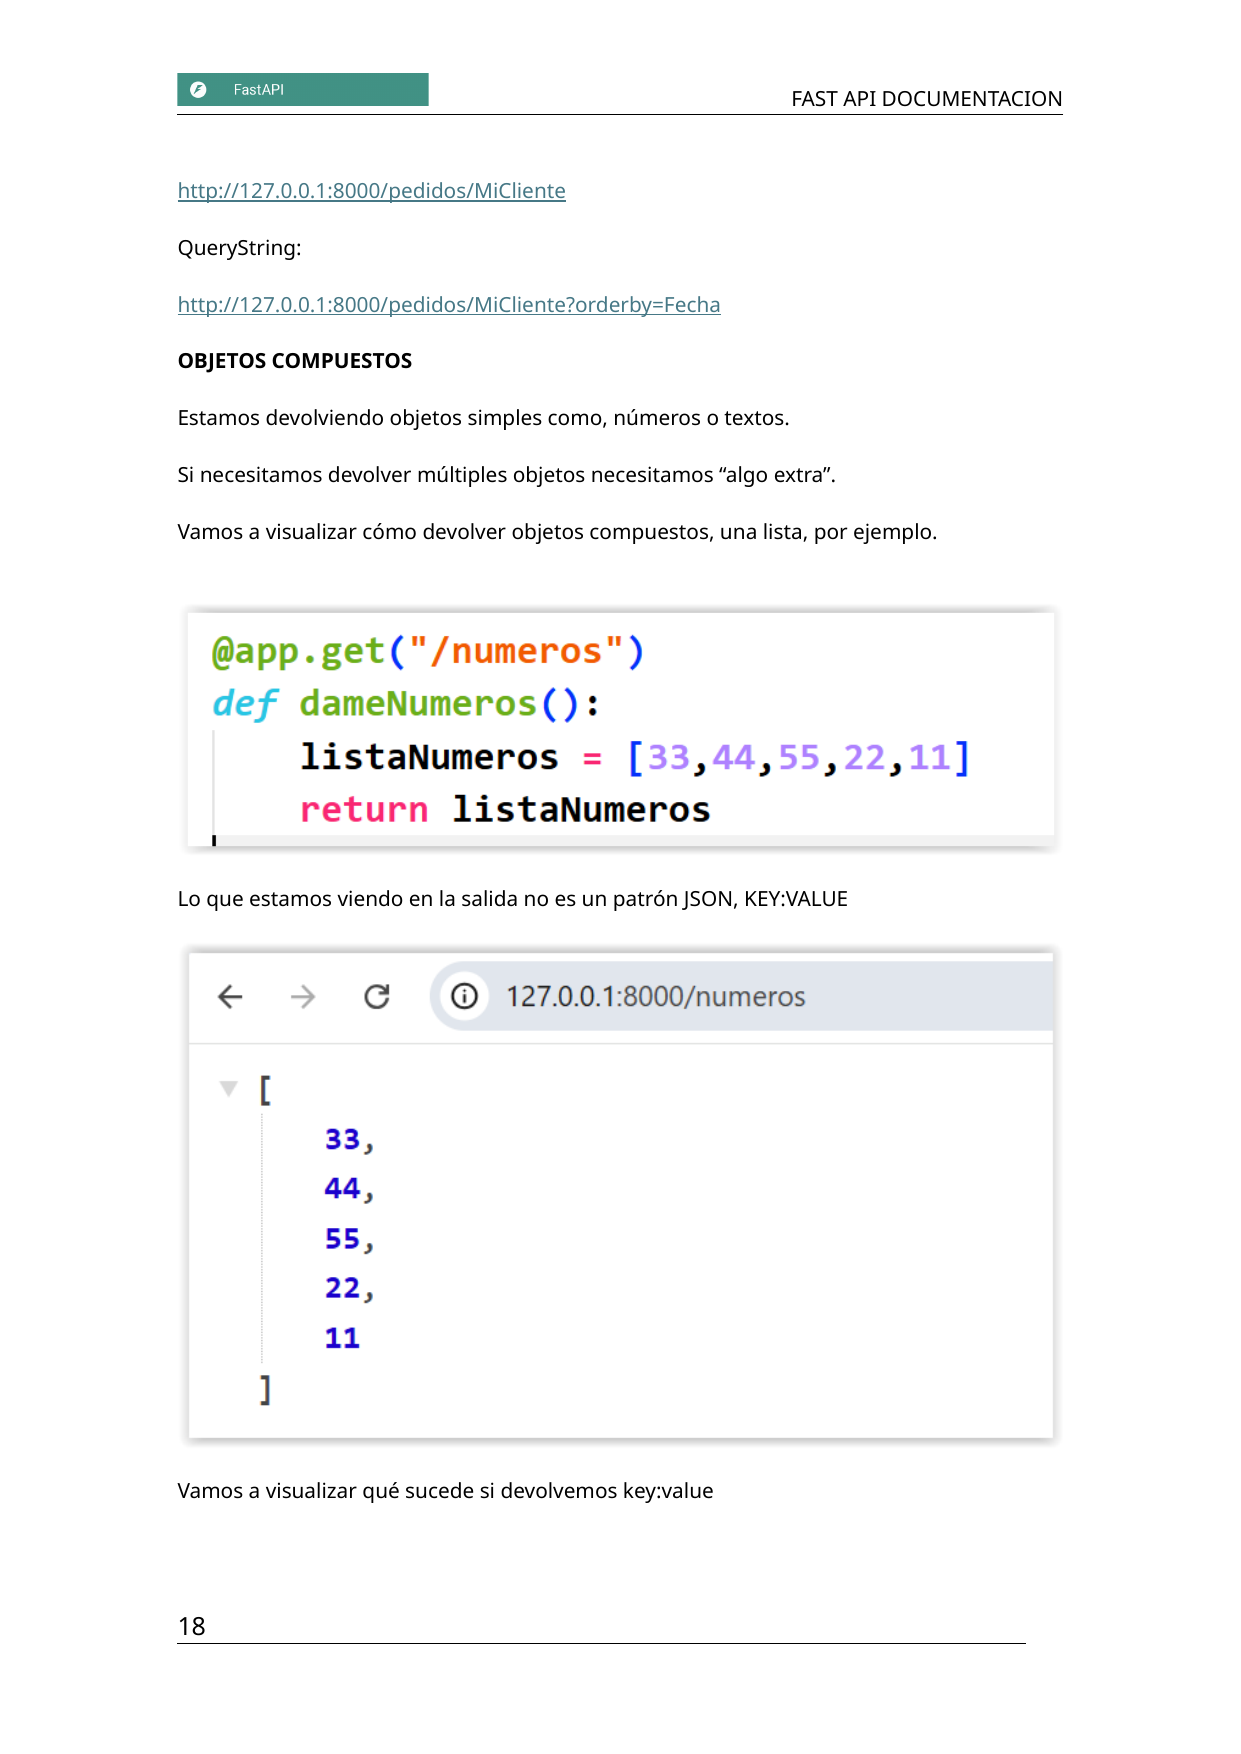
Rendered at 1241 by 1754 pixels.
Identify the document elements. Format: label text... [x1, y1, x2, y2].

text Vamos a visualizar cómo devolver objetos compuestos, una lista, por ejemplo. [177, 517, 1063, 546]
text Vamos a visualizar qué sucede si devolvemos key:value [177, 1477, 1063, 1505]
text http://127.0.0.1:8000/pedidos/MiCliente [177, 176, 1063, 204]
text OBJETOS COMPUESTOS [177, 347, 1063, 375]
text http://127.0.0.1:8000/pedidos/MiCliente?orderby=Fecha [177, 290, 1063, 318]
picture [177, 941, 1063, 1449]
picture [177, 602, 1063, 856]
text Lo que estamos viendo en la salida no es un patrón JSON, KEY:VALUE [177, 884, 1063, 913]
text QueryString: [177, 233, 1063, 261]
picture [177, 73, 429, 106]
text Estamos devolviendo objetos simples como, números o textos. [177, 403, 1063, 432]
text Si necesitamos devolver múltiples objetos necesitamos “algo extra”. [177, 460, 1063, 489]
